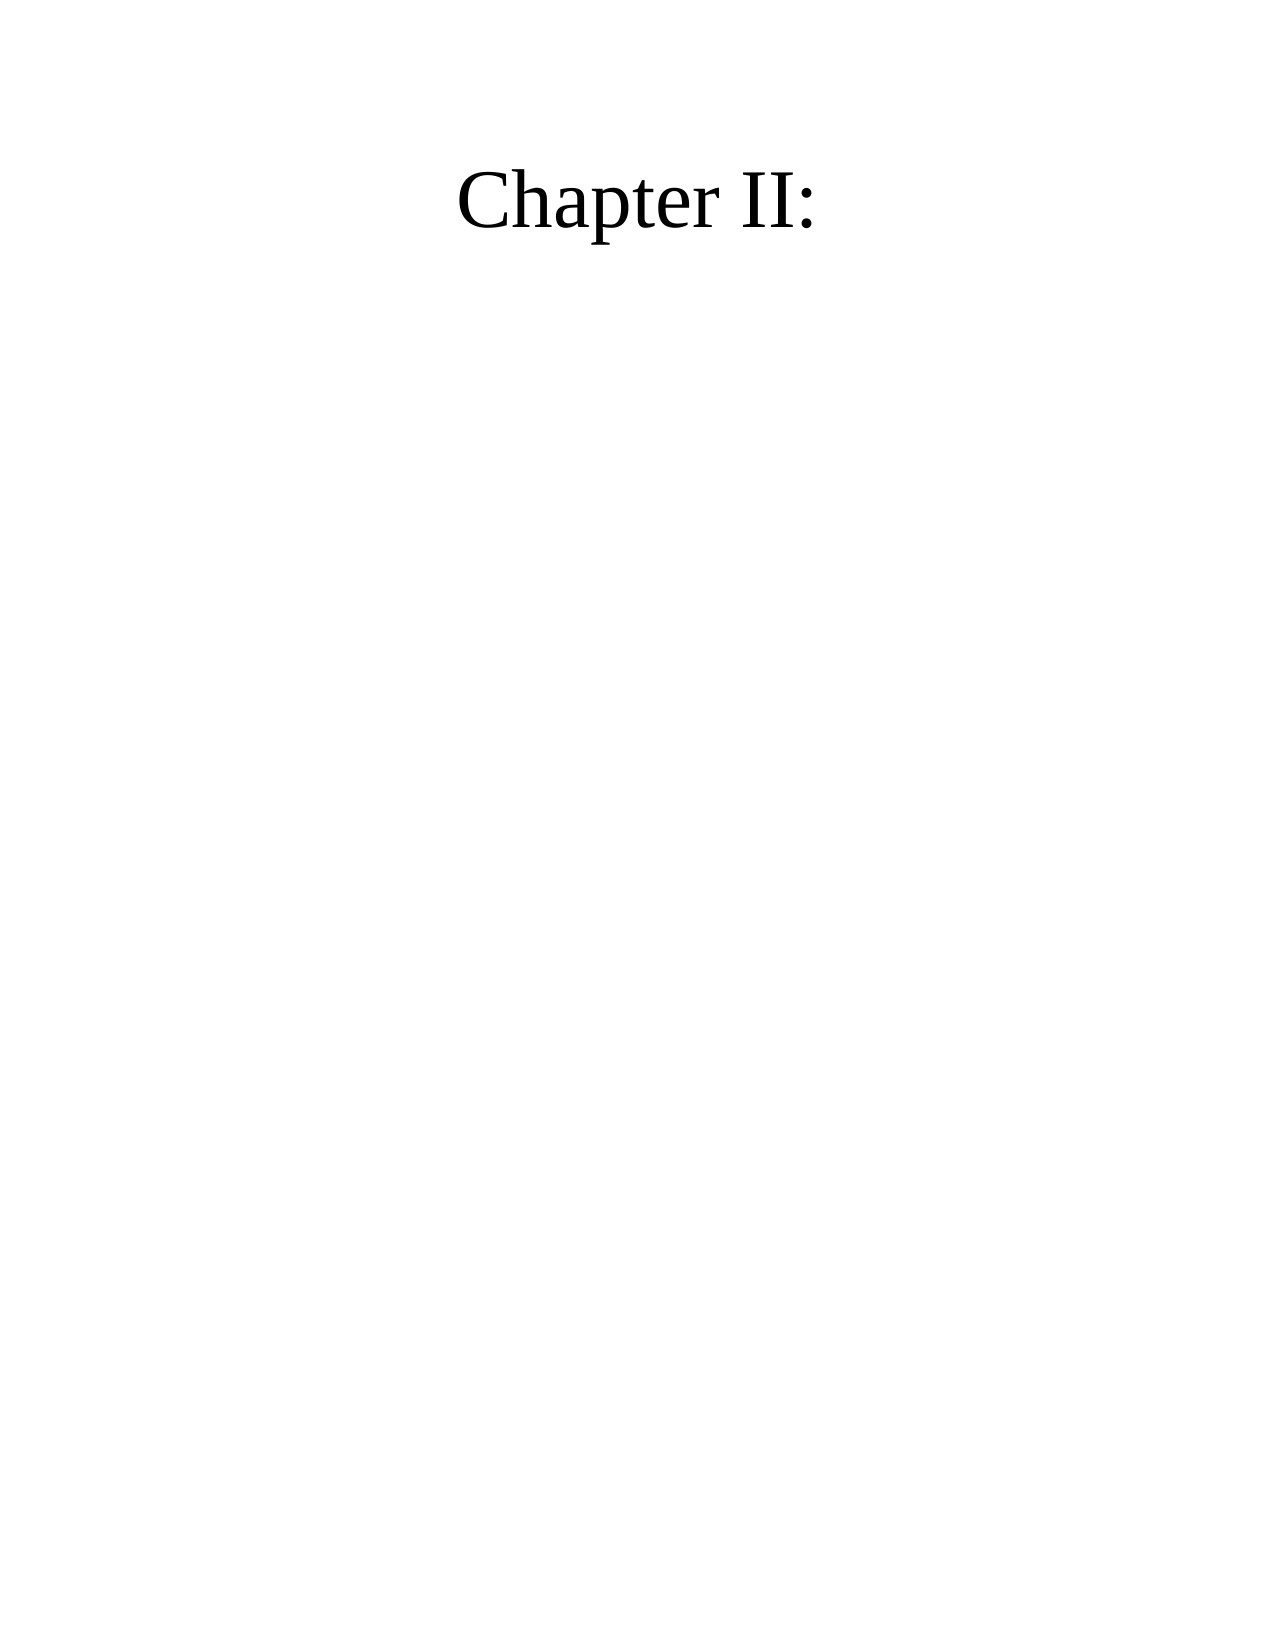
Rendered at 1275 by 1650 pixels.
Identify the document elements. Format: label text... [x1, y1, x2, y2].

text Chapter II: [150, 150, 1125, 246]
